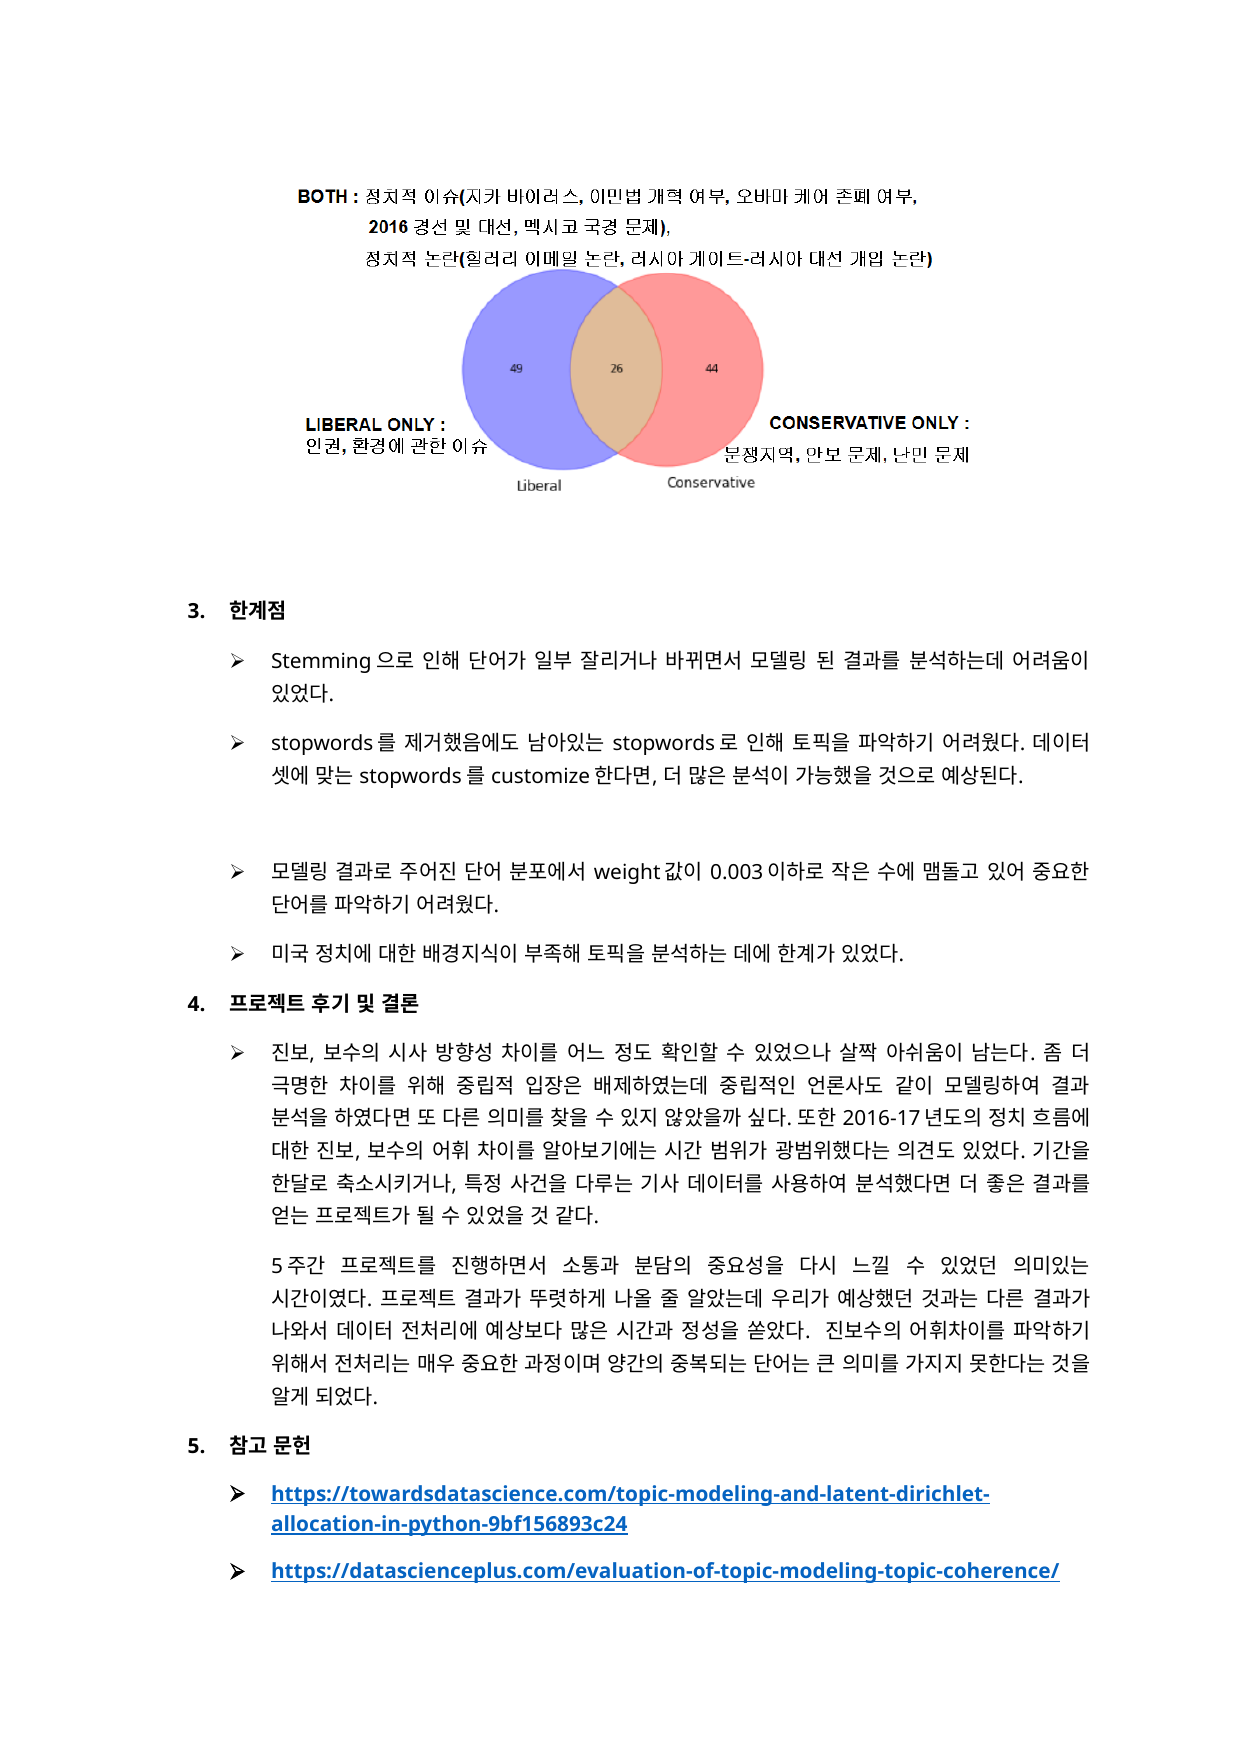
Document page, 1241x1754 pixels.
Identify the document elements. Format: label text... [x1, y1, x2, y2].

list 프로젝트 후기 및 결론 [187, 987, 1090, 1017]
list https://datascienceplus.com/evaluation-of-topic-modeling-topic-coherence/ [229, 1557, 1090, 1585]
list 참고 문헌 [187, 1429, 1090, 1459]
list stopwords를 제거했음에도 남아있는 stopwords로 인해 토픽을 파악하기 어려웠다. 데이터 셋에 맞는 stopwords를 customize한다면, 더 많은 분석이 가능했을 것으로 예상된다. [229, 726, 1090, 789]
picture [275, 177, 1003, 529]
list 5주간 프로젝트를 진행하면서 소통과 분담의 중요성을 다시 느낄 수 있었던 의미있는 시간이였다. 프로젝트 결과가 뚜렷하게 나올 줄 알았는데 우리가 예상했던 것과는 다른 결과가 나와서 데이터 전처리에 예상보다 많은 시간과 정성을 쏟았다. 진보수의 어휘차이를 파악하기 위해서 전처리는 매우 중요한 과정이며 양간의 중복되는 단어는 큰 의미를 가지지 못한다는 것을 알게 되었다. [271, 1249, 1090, 1410]
list 모델링 결과로 주어진 단어 분포에서 weight값이 0.003이하로 작은 수에 맴돌고 있어 중요한 단어를 파악하기 어려웠다. [229, 856, 1090, 918]
list 진보, 보수의 시사 방향성 차이를 어느 정도 확인할 수 있었으나 살짝 아쉬움이 남는다. 좀 더 극명한 차이를 위해 중립적 입장은 배제하였는데 중립적인 언론사도 같이 모델링하여 결과 분석을 하였다면 또 다른 의미를 찾을 수 있지 않았을까 싶다. 또한 2016-17년도의 정치 흐름에 대한 진보, 보수의 어휘 차이를 알아보기에는 시간 범위가 광범위했다는 의견도 있었다. 기간을 한달로 축소시키거나, 특정 사건을 다루는 기사 데이터를 사용하여 분석했다면 더 좋은 결과를 얻는 프로젝트가 될 수 있었을 것 같다. [229, 1036, 1090, 1230]
list Stemming으로 인해 단어가 일부 잘리거나 바뀌면서 모델링 된 결과를 분석하는데 어려움이 있었다. [229, 644, 1090, 707]
list 한계점 [187, 595, 1090, 625]
list 미국 정치에 대한 배경지식이 부족해 토픽을 분석하는 데에 한계가 있었다. [229, 938, 1090, 968]
list https://towardsdatascience.com/topic-modeling-and-latent-dirichlet-allocation-in-python-9bf156893c24 [229, 1479, 1090, 1538]
